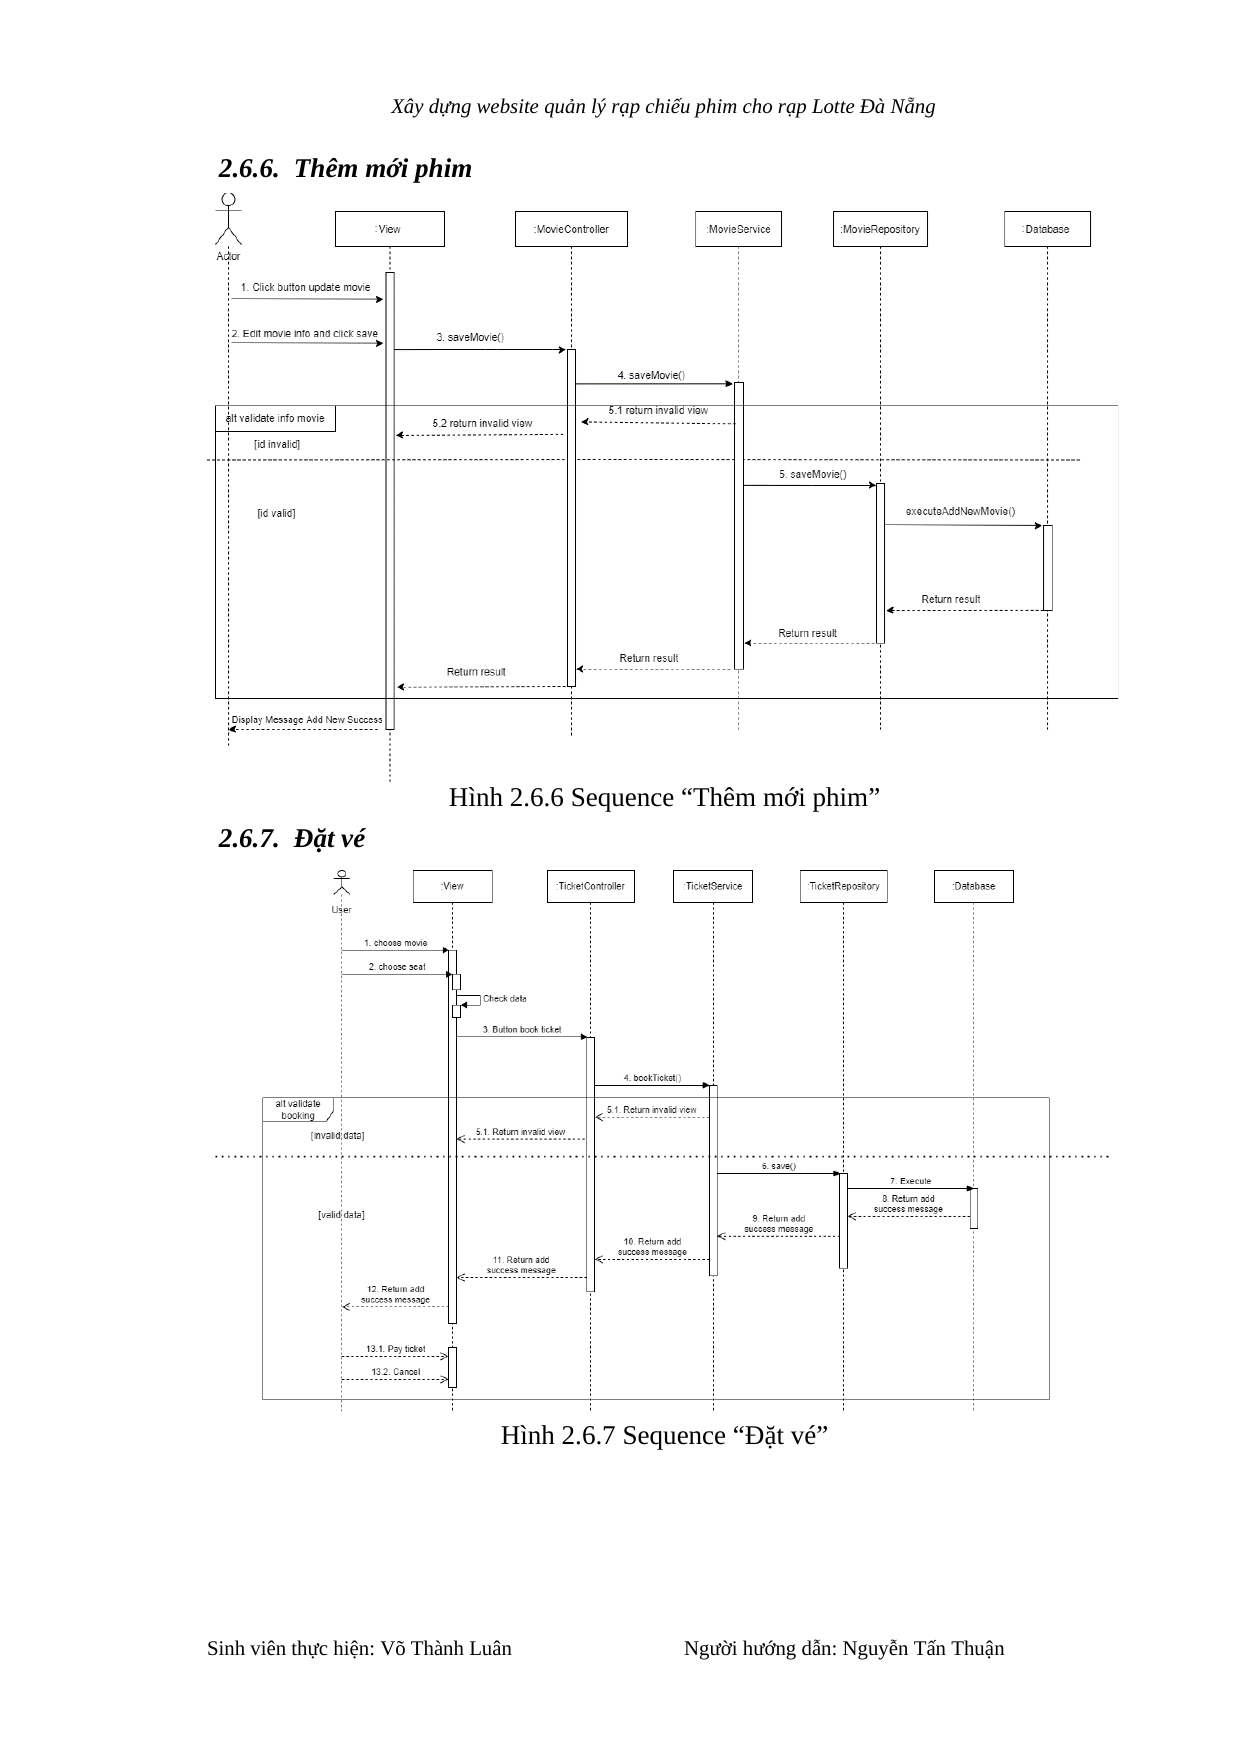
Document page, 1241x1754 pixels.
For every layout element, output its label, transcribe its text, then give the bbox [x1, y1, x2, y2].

list Đặt vé [219, 822, 1122, 853]
list Thêm mới phim [219, 153, 1122, 184]
text Hình 2.6.6 Sequence “Thêm mới phim” [207, 781, 1122, 813]
picture [206, 193, 1119, 782]
text Hình 2.6.7 Sequence “Đặt vé” [207, 1419, 1122, 1450]
picture [206, 862, 1117, 1419]
